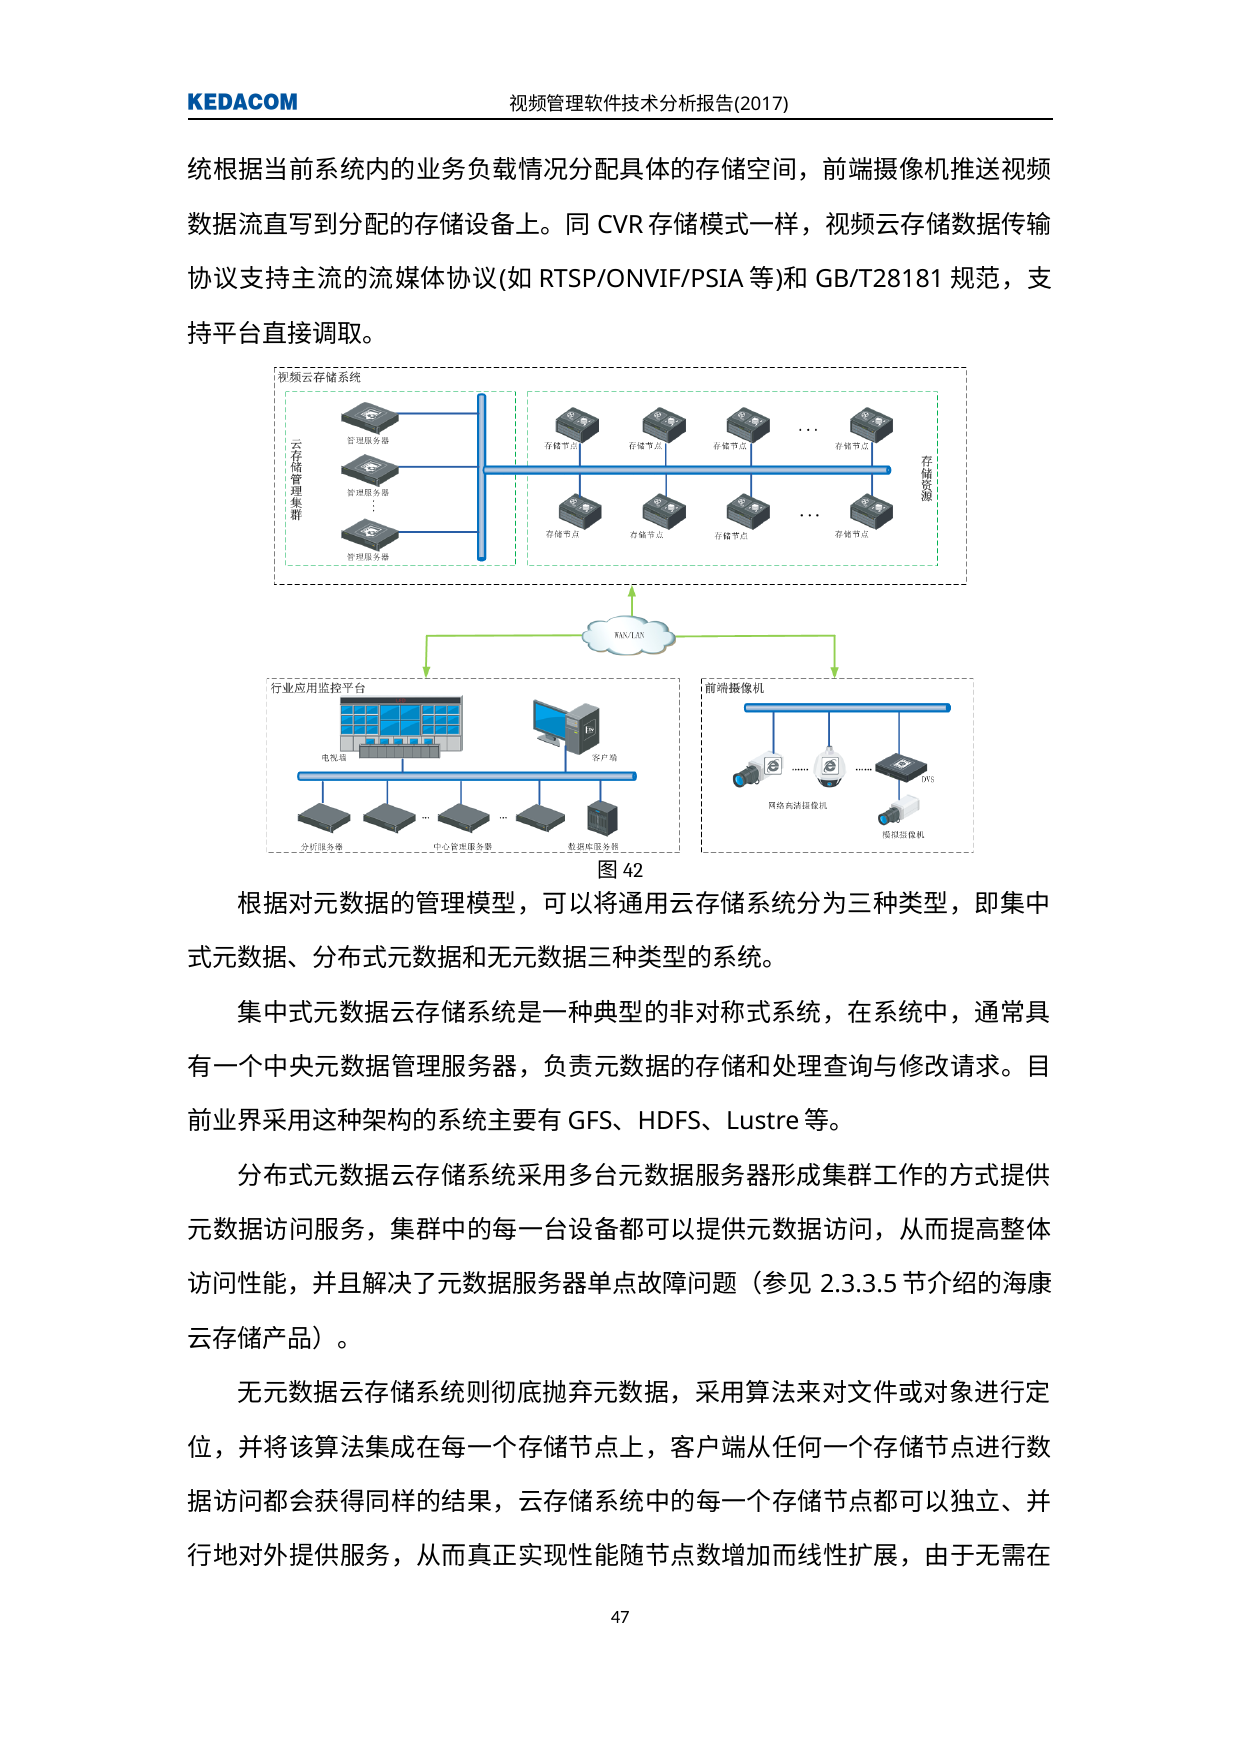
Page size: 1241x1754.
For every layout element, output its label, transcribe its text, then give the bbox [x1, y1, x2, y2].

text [187, 150, 1053, 349]
text 集中式元数据云存储系统是一种典型的非对称式系统，在系统中，通常具有一个中央元数据管理服务器，负责元数据的存储和处理查询与修改请求。目前业界采用这种架构的系统主要有GFS、HDFS、Lustre等。 [187, 992, 1053, 1137]
text 分布式元数据云存储系统采用多台元数据服务器形成集群工作的方式提供元数据访问服务，集群中的每一台设备都可以提供元数据访问，从而提高整体访问性能，并且解决了元数据服务器单点故障问题（参见2.3.3.5节介绍的海康云存储产品）。 [187, 1155, 1053, 1354]
text 根据对元数据的管理模型，可以将通用云存储系统分为三种类型，即集中式元数据、分布式元数据和无元数据三种类型的系统。 [187, 883, 1053, 974]
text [187, 1373, 1053, 1572]
text 图 42 [187, 853, 1053, 883]
picture [187, 92, 298, 111]
picture [266, 367, 974, 853]
